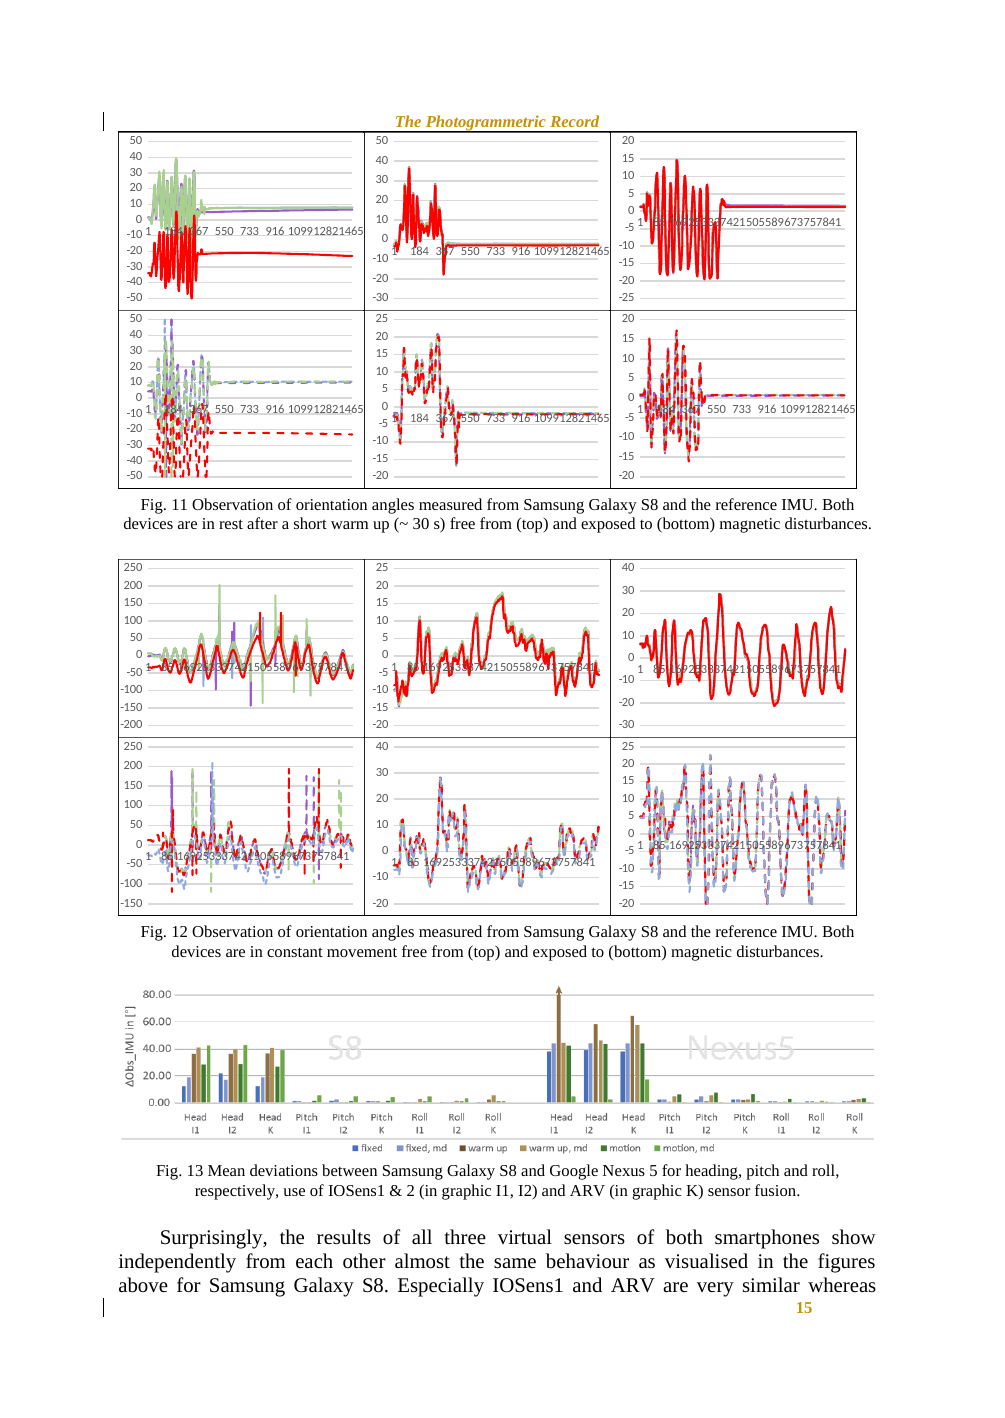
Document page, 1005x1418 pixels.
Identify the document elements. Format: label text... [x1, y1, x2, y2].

text Fig. 13 Mean deviations between Samsung Galaxy S8 and Google Nexus 5 for heading, pitch and roll, respectively, use of IOSens1 & 2 (in graphic I1, I2) and ARV (in graphic K) sensor fusion. [118, 1161, 877, 1199]
text Fig. 11 Observation of orientation angles measured from Samsung Galaxy S8 and the reference IMU. Both devices are in rest after a short warm up (~ 30 s) free from (top) and exposed to (bottom) magnetic disturbances. [118, 495, 877, 533]
text Fig. 12 Observation of orientation angles measured from Samsung Galaxy S8 and the reference IMU. Both devices are in constant movement free from (top) and exposed to (bottom) magnetic disturbances. [118, 922, 877, 961]
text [118, 1224, 877, 1297]
picture [121, 985, 874, 1155]
